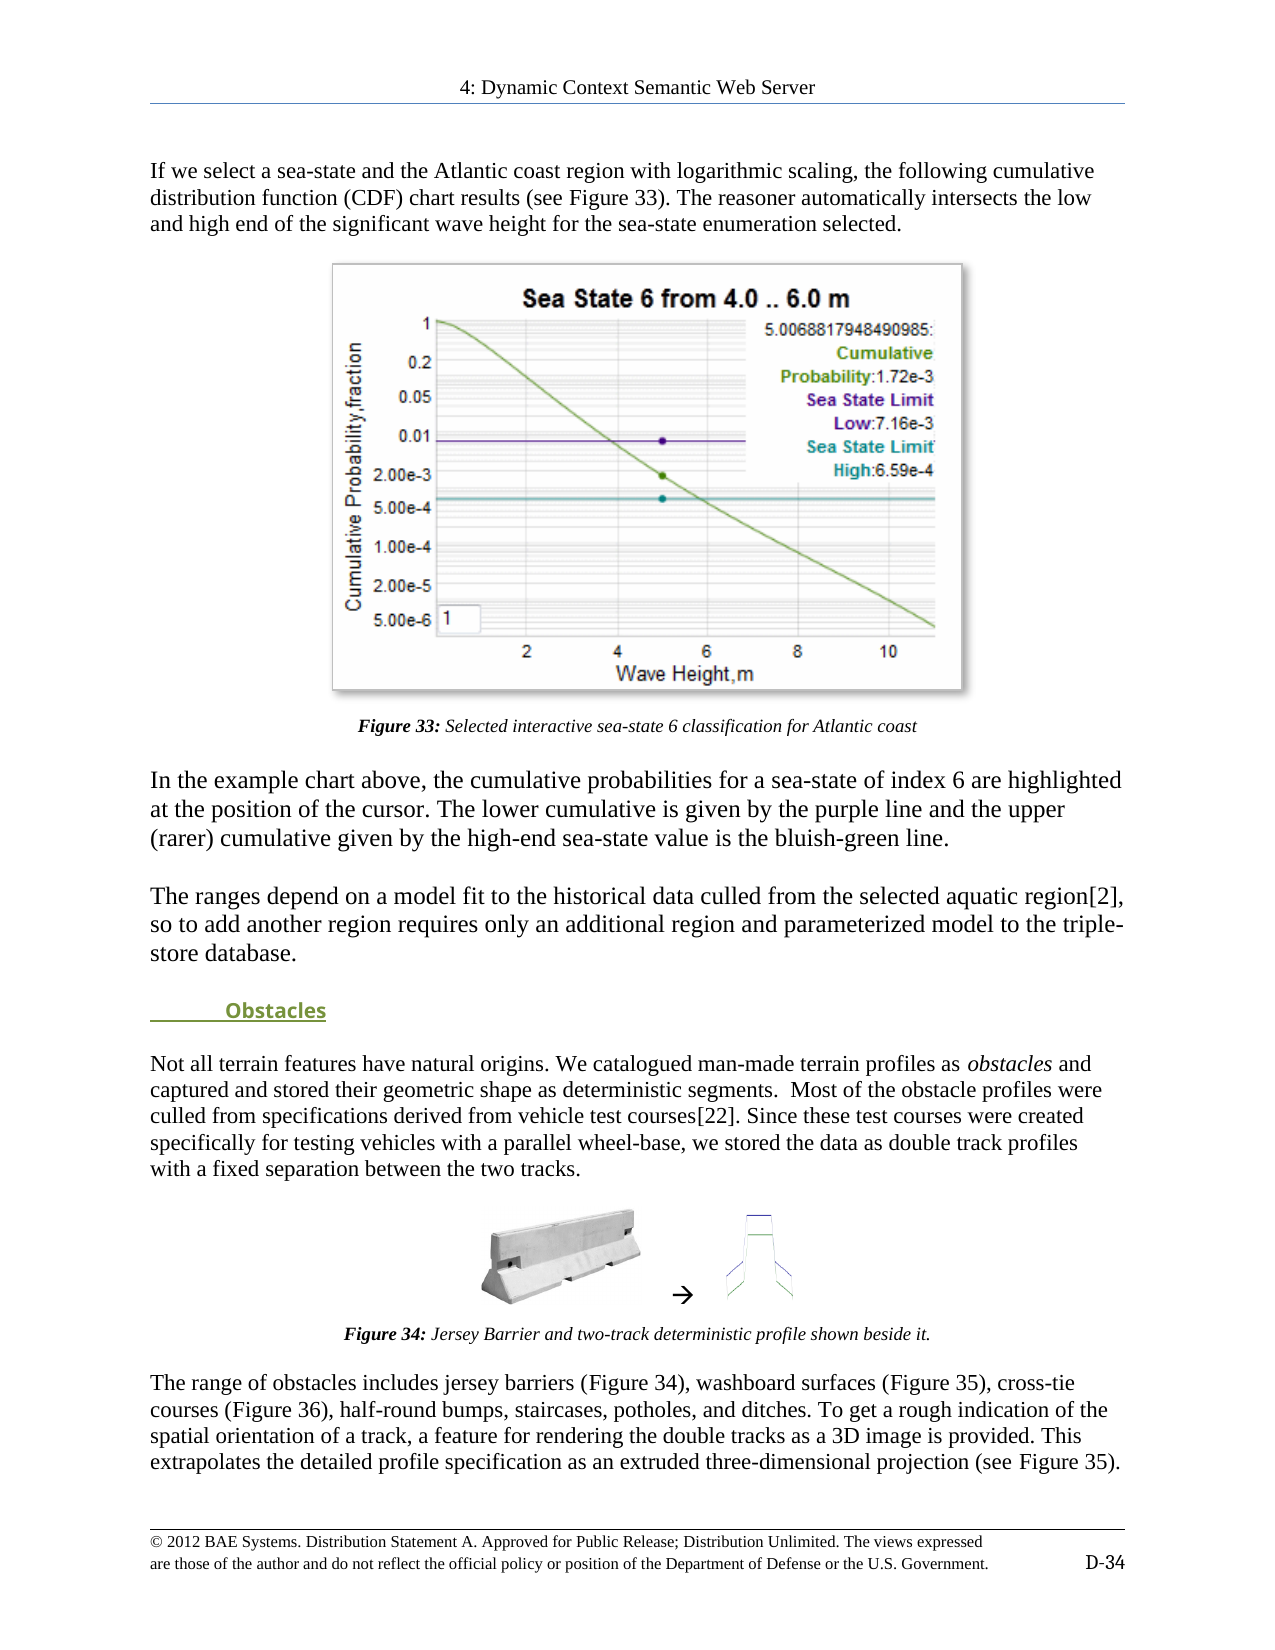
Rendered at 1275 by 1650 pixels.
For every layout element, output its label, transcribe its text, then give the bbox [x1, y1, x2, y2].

text Not all terrain features have natural origins. We catalogued man-made terrain profiles as obstacles and captured and stored their geometric shape as deterministic segments. Most of the obstacle profiles were culled from specifications derived from vehicle test courses[22]. Since these test courses were created specifically for testing vehicles with a parallel wheel-base, we stored the data as double track profiles with a fixed separation between the two tracks. [150, 1050, 1125, 1181]
text Figure 34: Jersey Barrier and two-track deterministic profile shown beside it. [225, 1323, 1050, 1344]
text The ranges depend on a model fit to the historical data culled from the selected aquatic region[2], so to add another region requires only an additional region and parameterized model to the triple-store database. [150, 881, 1125, 967]
picture [481, 1206, 642, 1305]
subtitle Obstacles [150, 996, 1125, 1025]
text In the example chart above, the cumulative probabilities for a sea-state of index 6 are highlighted at the position of the cursor. The lower cumulative is given by the purple line and the upper (rarer) cumulative given by the high-end sea-state value is the bluish-green line. [150, 765, 1125, 852]
picture [333, 265, 961, 689]
text The range of obstacles includes jersey barriers (Figure 34), washboard surfaces (Figure 35), cross-tie courses (Figure 36), half-round bumps, staircases, potholes, and ditches. To get a rough indication of the spatial orientation of a track, a feature for rendering the double tracks as a 3D image is provided. This extrapolates the detailed profile specification as an extruded three-dimensional projection (see Figure 35). [150, 1369, 1125, 1475]
text Figure 33: Selected interactive sea-state 6 classification for Atlantic coast [225, 715, 1050, 736]
text If we select a sea-state and the Atlantic coast region with logarithmic scaling, the following cumulative distribution function (CDF) chart results (see Figure 33). The reasoner automatically intersects the low and high end of the significant wave height for the sea-state enumeration selected. [150, 157, 1125, 236]
picture [726, 1206, 794, 1305]
